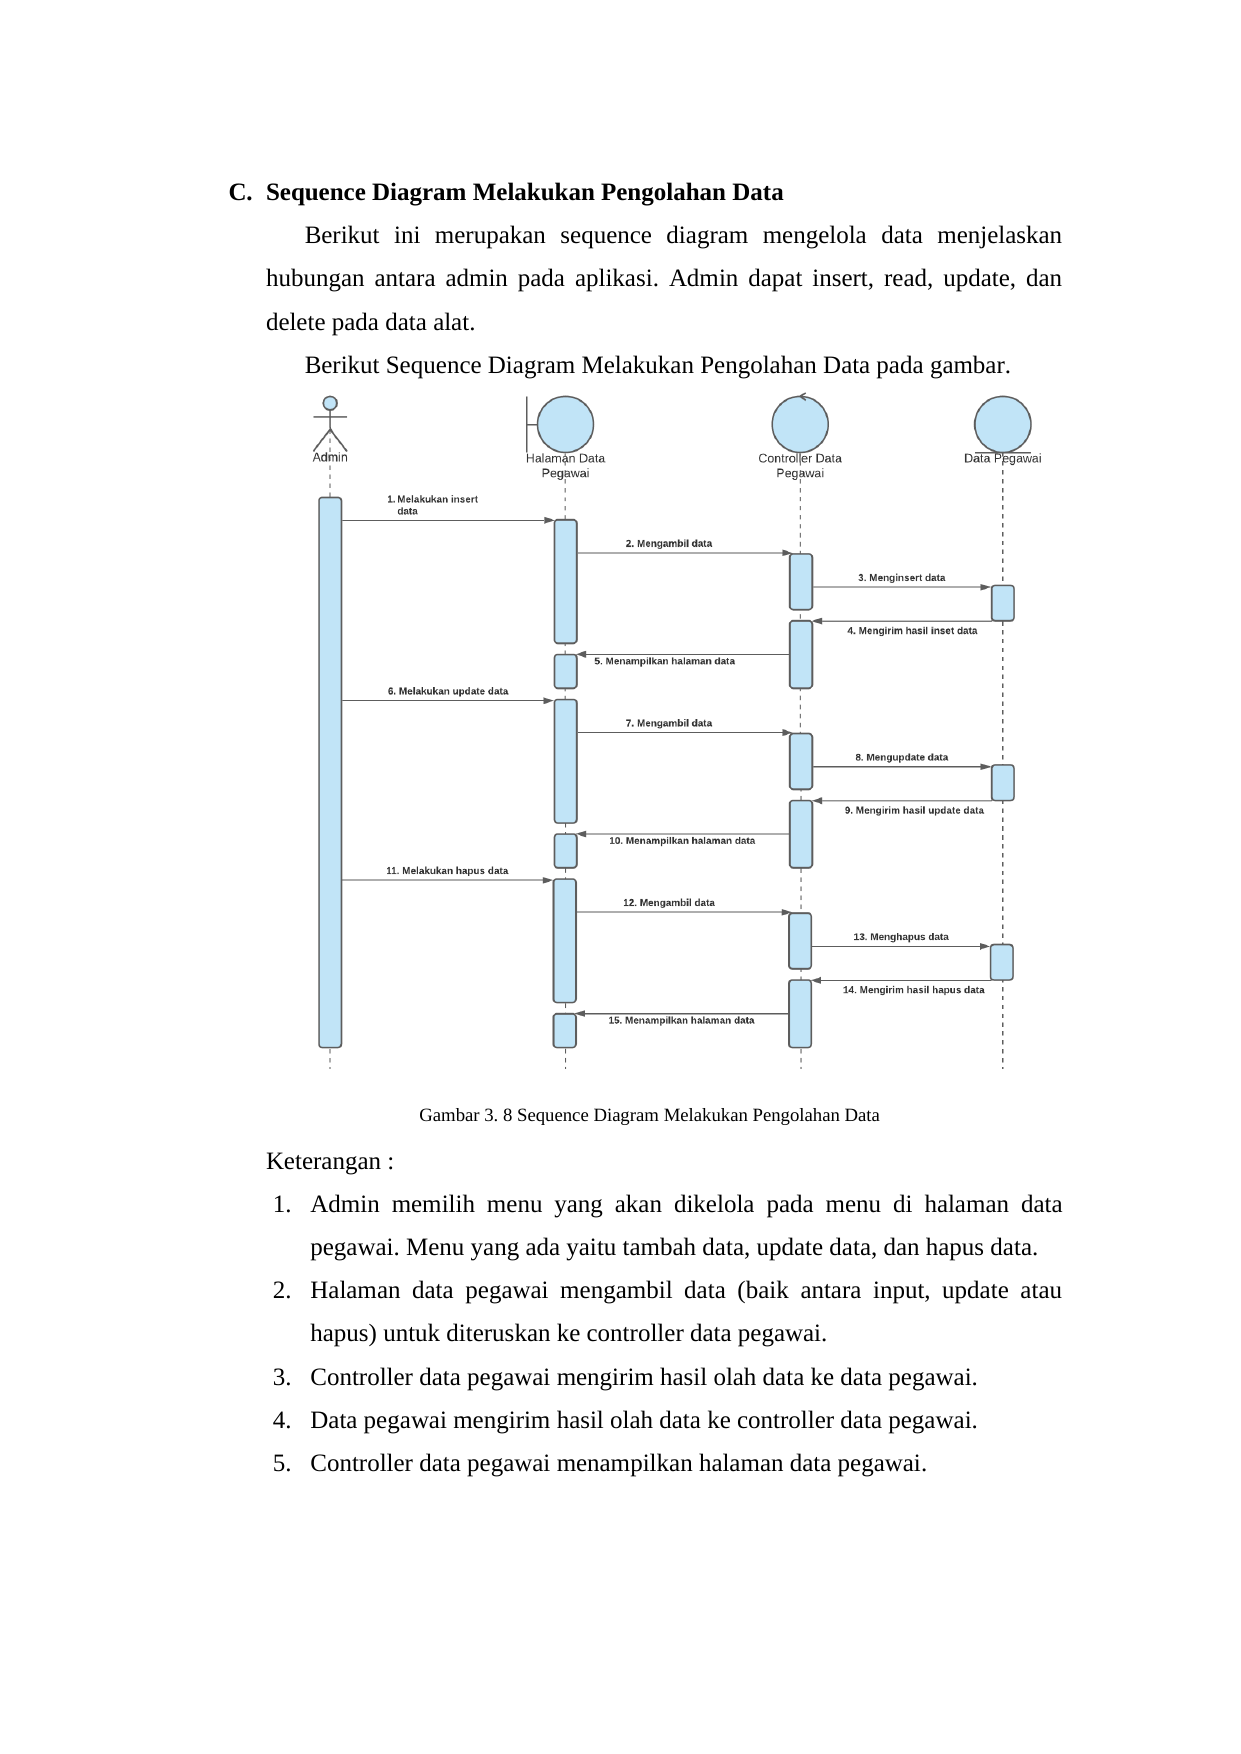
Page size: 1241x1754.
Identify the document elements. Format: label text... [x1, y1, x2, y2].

list Berikut Sequence Diagram Melakukan Pengolahan Data pada gambar. [266, 350, 1063, 378]
list Sequence Diagram Melakukan Pengolahan Data [228, 177, 1063, 206]
picture [304, 392, 1053, 1069]
list Data pegawai mengirim hasil olah data ke controller data pegawai. [273, 1405, 1063, 1433]
list Controller data pegawai mengirim hasil olah data ke data pegawai. [273, 1362, 1063, 1390]
list Controller data pegawai menampilkan halaman data pegawai. [273, 1448, 1063, 1477]
list Keterangan : [266, 1146, 1063, 1175]
list Admin memilih menu yang akan dikelola pada menu di halaman data pegawai. Menu yang ada yaitu tambah data, update data, dan hapus data. [273, 1189, 1063, 1261]
list Halaman data pegawai mengambil data (baik antara input, update atau hapus) untuk diteruskan ke controller data pegawai. [273, 1275, 1063, 1347]
list Berikut ini merupakan sequence diagram mengelola data menjelaskan hubungan antara admin pada aplikasi. Admin dapat insert, read, update, dan delete pada data alat. [266, 220, 1063, 335]
text Gambar 3. 8 Sequence Diagram Melakukan Pengolahan Data [236, 1103, 1063, 1125]
